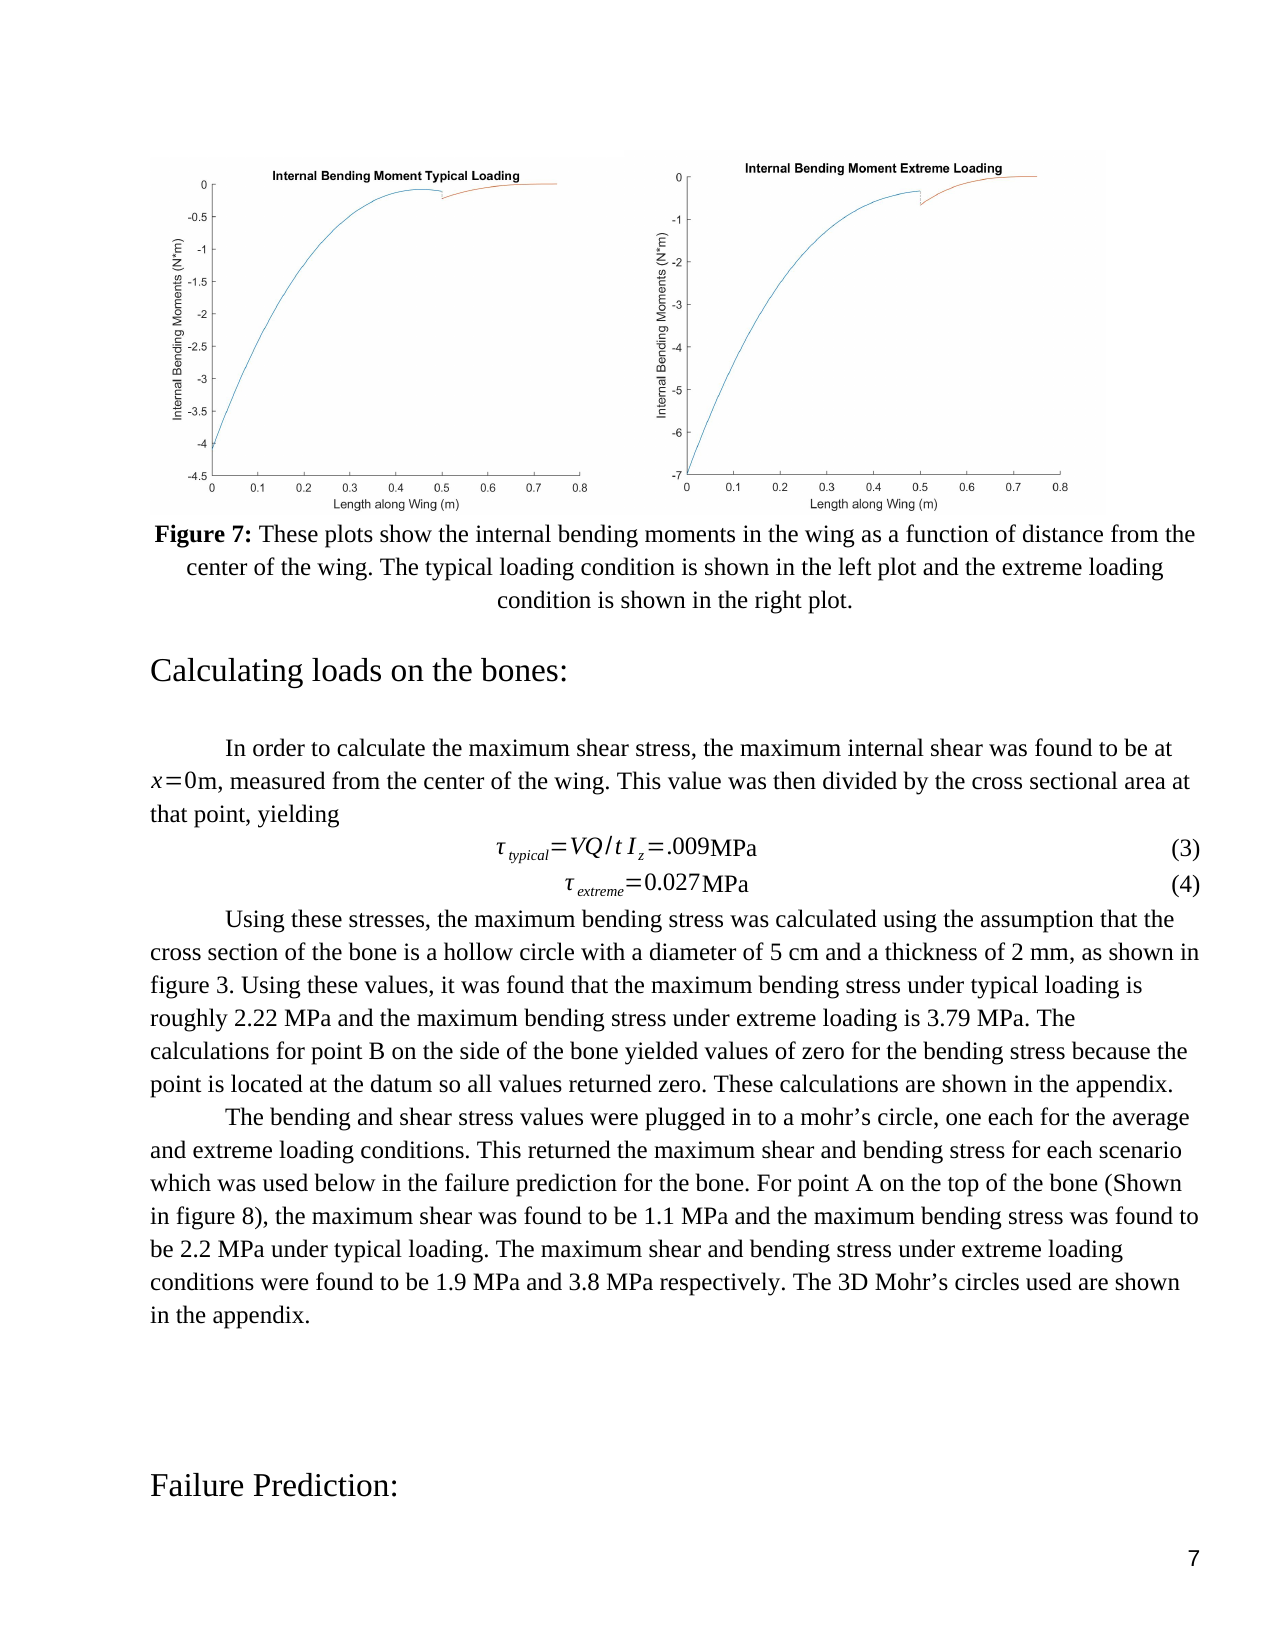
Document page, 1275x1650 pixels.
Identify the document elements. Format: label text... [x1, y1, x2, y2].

text Figure 7: These plots show the internal bending moments in the wing as a function of distance from the center of the wing. The typical loading condition is shown in the left plot and the extreme loading condition is shown in the right plot. [150, 519, 1200, 613]
text Calculating loads on the bones: [150, 651, 1200, 689]
text MPa (3) [150, 832, 1200, 864]
text In order to calculate the maximum shear stress, the maximum internal shear was found to be at m, measured from the center of the wing. This value was then divided by the cross sectional area at that point, yielding [150, 733, 1200, 828]
text Using these stresses, the maximum bending stress was calculated using the assumption that the cross section of the bone is a hollow circle with a diameter of 5 cm and a thickness of 2 mm, as shown in figure 3. Using these values, it was found that the maximum bending stress under typical loading is roughly 2.22 MPa and the maximum bending stress under extreme loading is 3.79 MPa. The calculations for point B on the side of the bone yielded values of zero for the bending stress because the point is located at the datum so all values returned zero. These calculations are shown in the appendix. [150, 904, 1200, 1098]
picture [150, 150, 1106, 515]
text Failure Prediction: [150, 1465, 1200, 1503]
text MPa (4) [150, 868, 1200, 899]
text The bending and shear stress values were plugged in to a mohr’s circle, one each for the average and extreme loading conditions. This returned the maximum shear and bending stress for each scenario which was used below in the failure prediction for the bone. For point A on the top of the bone (Shown in figure 8), the maximum shear was found to be 1.1 MPa and the maximum bending stress was found to be 2.2 MPa under typical loading. The maximum shear and bending stress under extreme loading conditions were found to be 1.9 MPa and 3.8 MPa respectively. The 3D Mohr’s circles used are shown in the appendix. [150, 1102, 1200, 1329]
